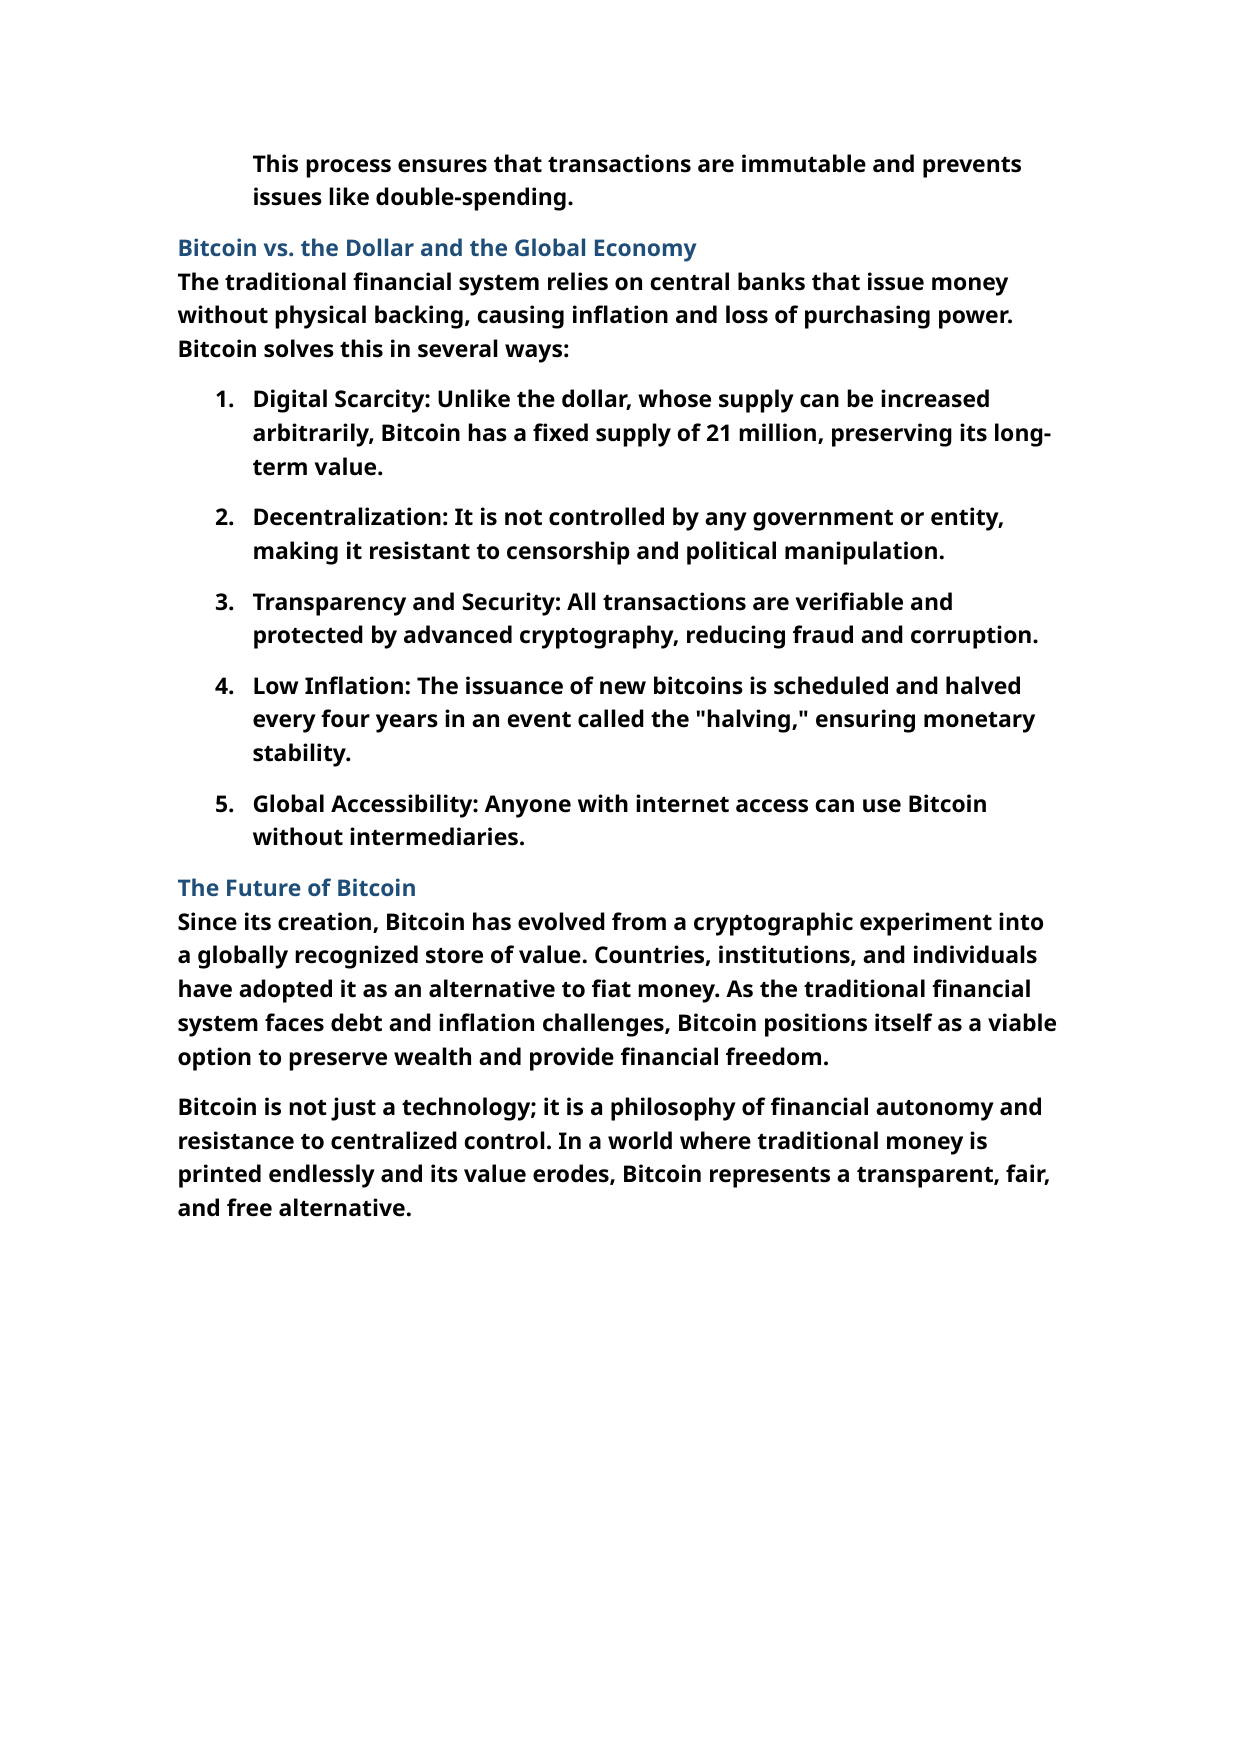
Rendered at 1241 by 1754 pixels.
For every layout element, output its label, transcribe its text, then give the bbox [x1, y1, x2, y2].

list Transparency and Security: All transactions are verifiable and protected by advanced cryptography, reducing fraud and corruption. [215, 586, 1063, 651]
list Global Accessibility: Anyone with internet access can use Bitcoin without intermediaries. [215, 788, 1063, 853]
text Bitcoin is not just a technology; it is a philosophy of financial autonomy and resistance to centralized control. In a world where traditional money is printed endlessly and its value erodes, Bitcoin represents a transparent, fair, and free alternative. [177, 1091, 1063, 1223]
text Bitcoin vs. the Dollar and the Global Economy The traditional financial system relies on central banks that issue money without physical backing, causing inflation and loss of purchasing power. Bitcoin solves this in several ways: [177, 232, 1063, 364]
list Decentralization: It is not controlled by any government or entity, making it resistant to censorship and political manipulation. [215, 501, 1063, 566]
list Low Inflation: The issuance of new bitcoins is scheduled and halved every four years in an event called the "halving," ensuring monetary stability. [215, 670, 1063, 768]
list Digital Scarcity: Unlike the dollar, whose supply can be increased arbitrarily, Bitcoin has a fixed supply of 21 million, preserving its long-term value. [215, 383, 1063, 482]
text The Future of Bitcoin Since its creation, Bitcoin has evolved from a cryptographic experiment into a globally recognized store of value. Countries, institutions, and individuals have adopted it as an alternative to fiat money. As the traditional financial system faces debt and inflation challenges, Bitcoin positions itself as a viable option to preserve wealth and provide financial freedom. [177, 872, 1063, 1072]
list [215, 148, 1063, 213]
